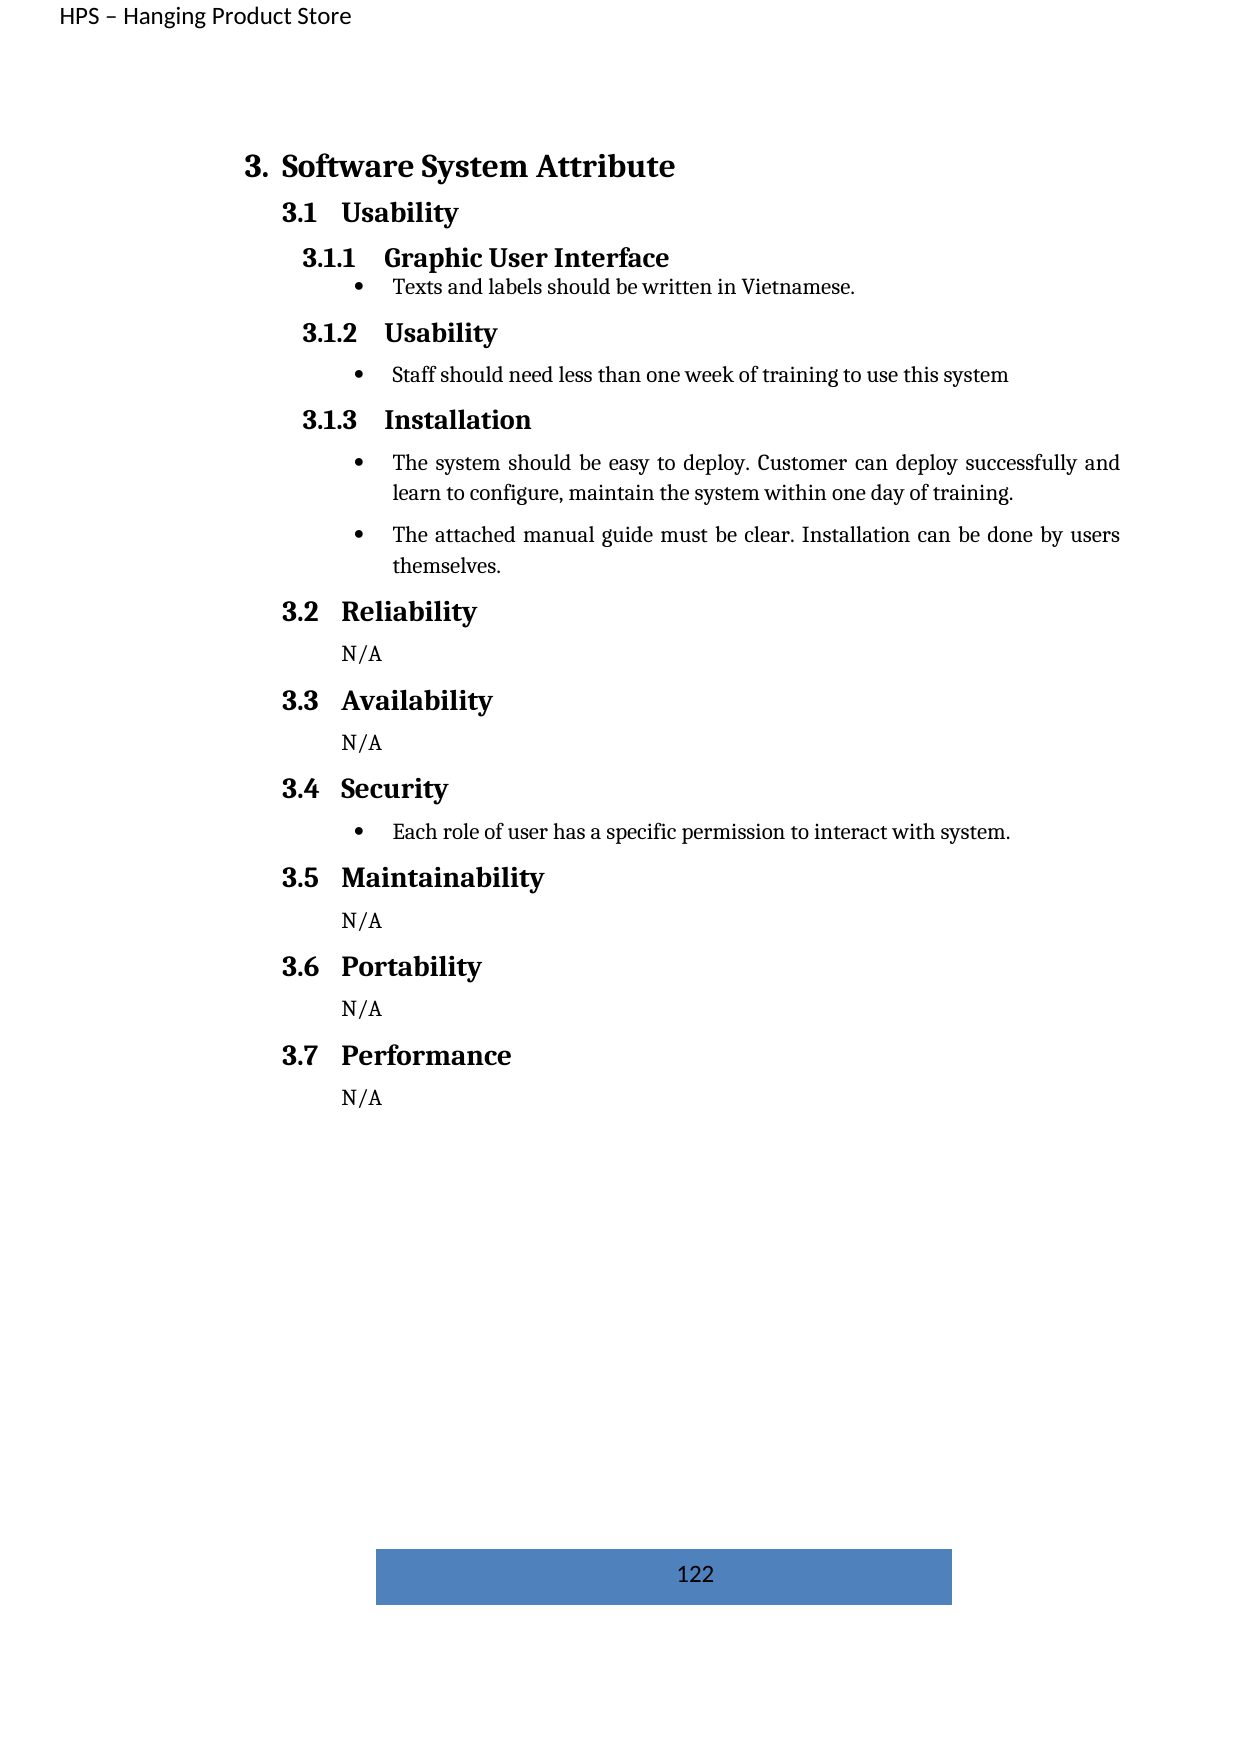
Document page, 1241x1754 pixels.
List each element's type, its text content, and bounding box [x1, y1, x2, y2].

subtitle Installation [303, 404, 1122, 437]
subtitle Portability [282, 950, 1122, 984]
subtitle Usability [303, 317, 1122, 349]
list The system should be easy to deploy. Customer can deploy successfully and learn to configure, maintain the system within one day of training. [355, 449, 1122, 506]
subtitle Performance [282, 1039, 1122, 1072]
subtitle Software System Attribute [244, 147, 1122, 185]
list Texts and labels should be written in Vietnamese. [355, 274, 1122, 301]
text N/A [267, 996, 1122, 1023]
subtitle Reliability [282, 595, 1122, 629]
subtitle Graphic User Interface [303, 242, 1122, 274]
text N/A [267, 641, 1122, 668]
subtitle Usability [282, 196, 1122, 229]
subtitle Security [282, 773, 1122, 806]
text N/A [318, 907, 1122, 934]
subtitle Maintainability [282, 861, 1122, 895]
text N/A [318, 730, 1122, 756]
text N/A [267, 1085, 1122, 1111]
list The attached manual guide must be clear. Installation can be done by users themselves. [355, 522, 1122, 579]
subtitle Availability [282, 684, 1122, 717]
list Each role of user has a specific permission to interact with system. [355, 819, 1122, 845]
list Staff should need less than one week of training to use this system [355, 362, 1122, 388]
